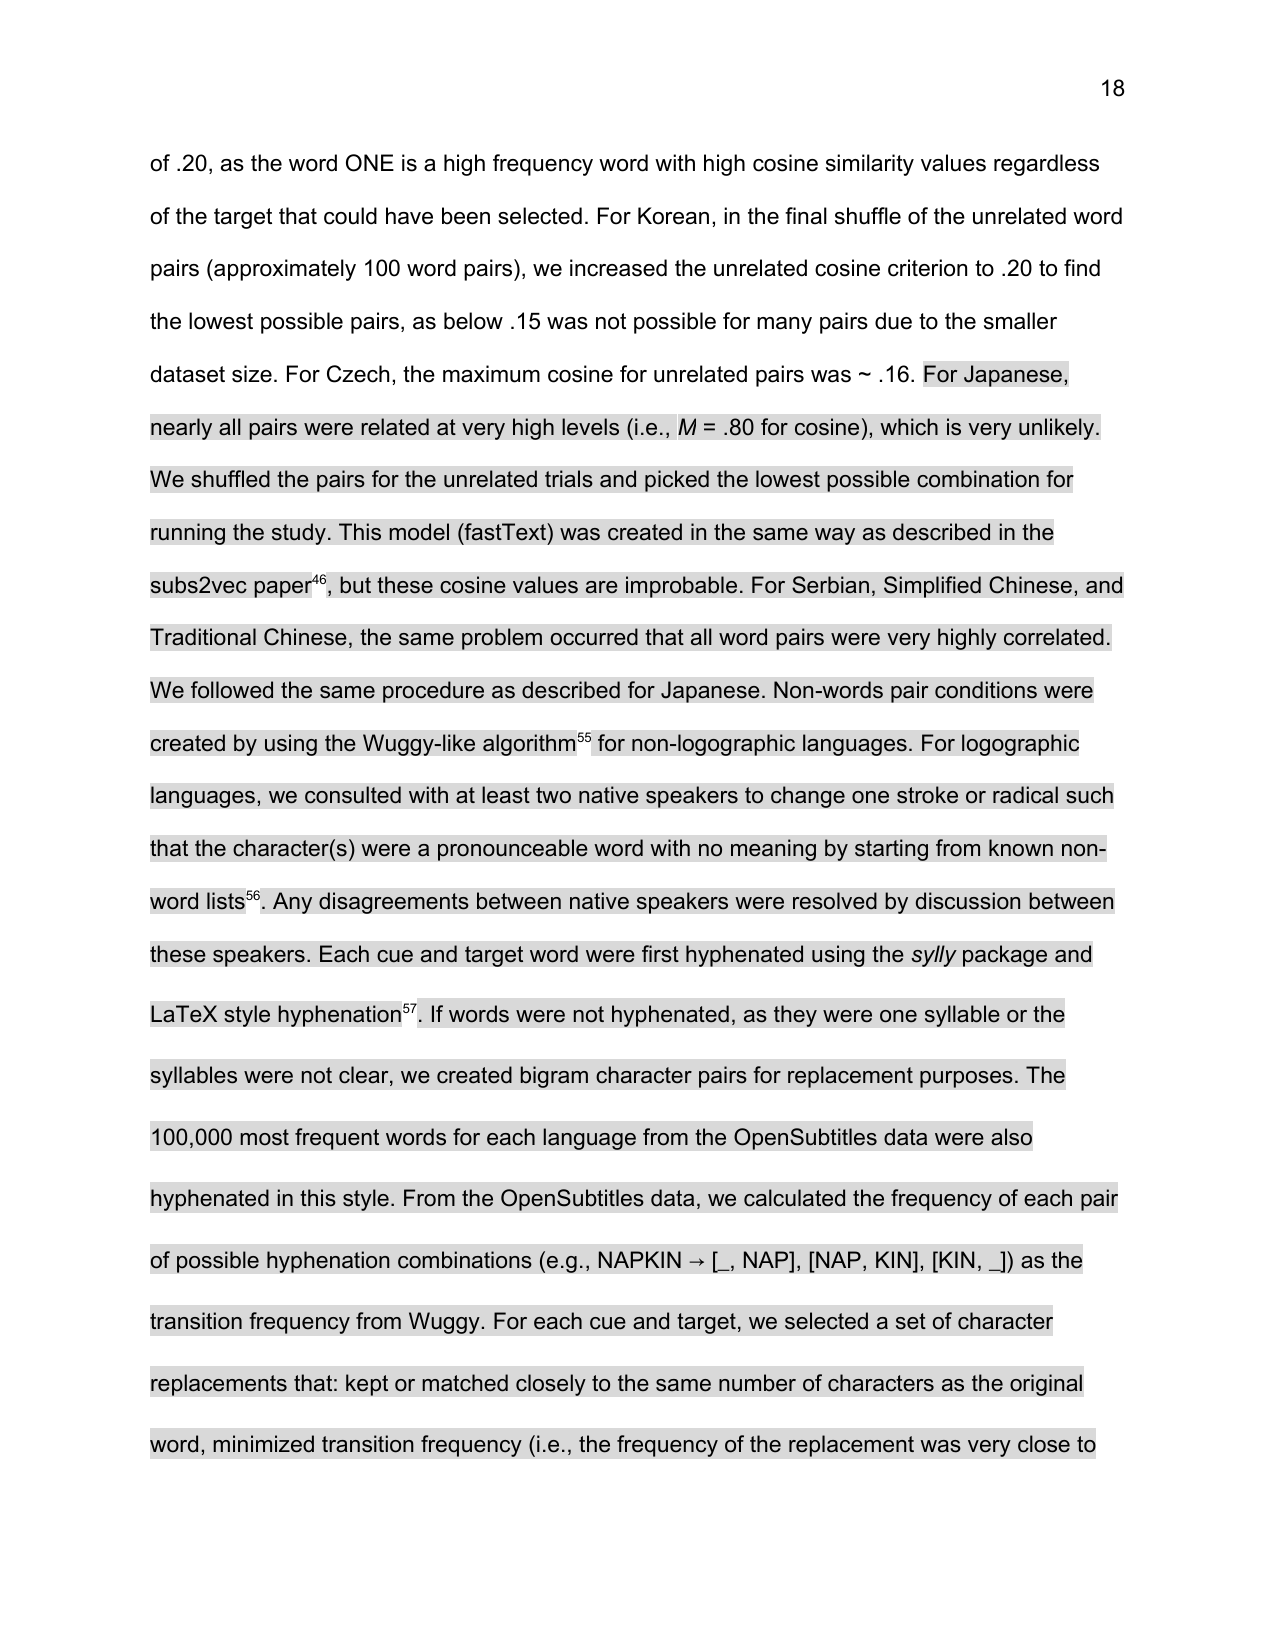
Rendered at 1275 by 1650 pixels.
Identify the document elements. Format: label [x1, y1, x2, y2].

text [150, 150, 1125, 1459]
